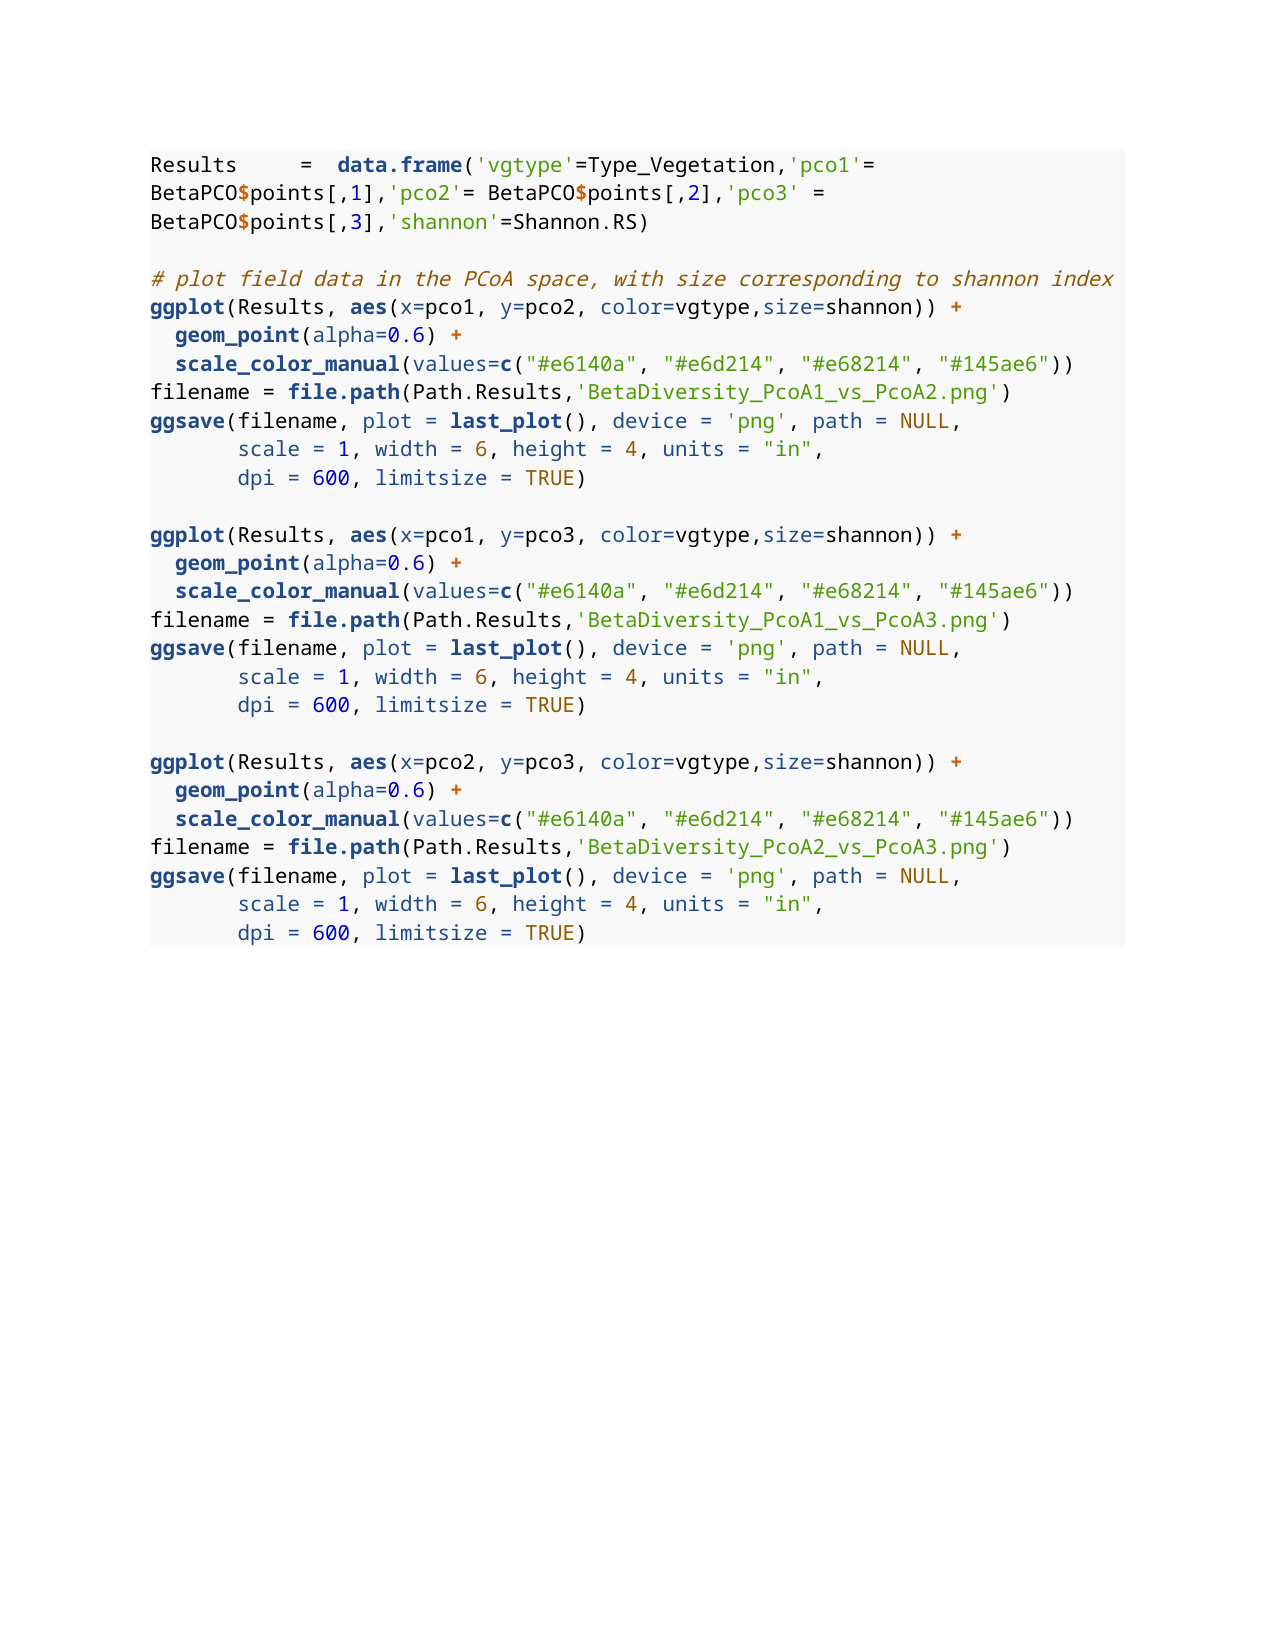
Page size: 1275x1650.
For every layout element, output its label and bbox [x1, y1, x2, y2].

text [150, 150, 1125, 946]
